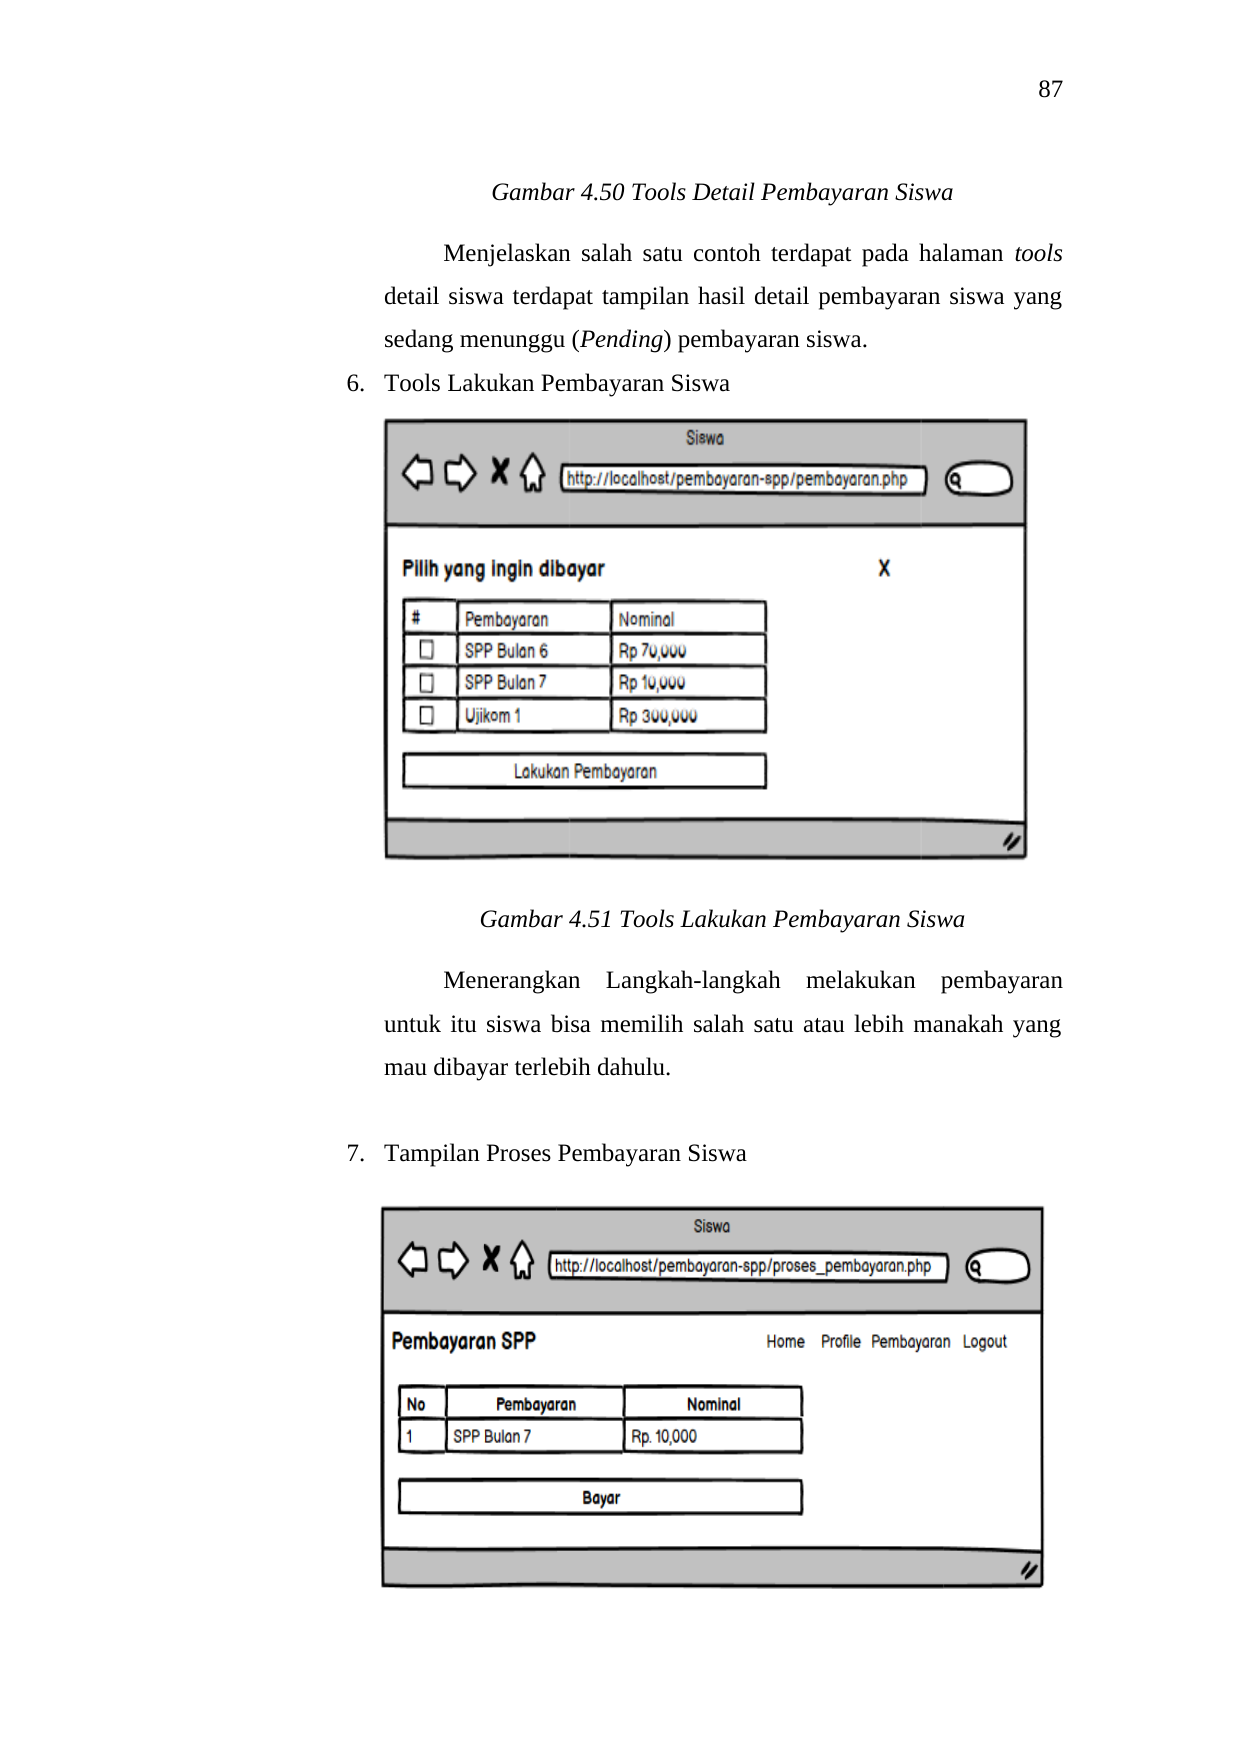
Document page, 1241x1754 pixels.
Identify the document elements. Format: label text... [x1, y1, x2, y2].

list Menjelaskan salah satu contoh terdapat pada halaman tools detail siswa terdapat tampilan hasil detail pembayaran siswa yang sedang menunggu (Pending) pembayaran siswa. [384, 238, 1063, 353]
list Gambar 4.50 Tools Detail Pembayaran Siswa [384, 177, 1063, 206]
picture [378, 410, 1035, 875]
list Tools Lakukan Pembayaran Siswa [346, 368, 1063, 396]
list Tampilan Proses Pembayaran Siswa [346, 1138, 1063, 1167]
list Menerangkan Langkah-langkah melakukan pembayaran untuk itu siswa bisa memilih salah satu atau lebih manakah yang mau dibayar terlebih dahulu. [384, 966, 1063, 1081]
list Gambar 4.51 Tools Lakukan Pembayaran Siswa [384, 904, 1063, 933]
picture [376, 1199, 1051, 1605]
